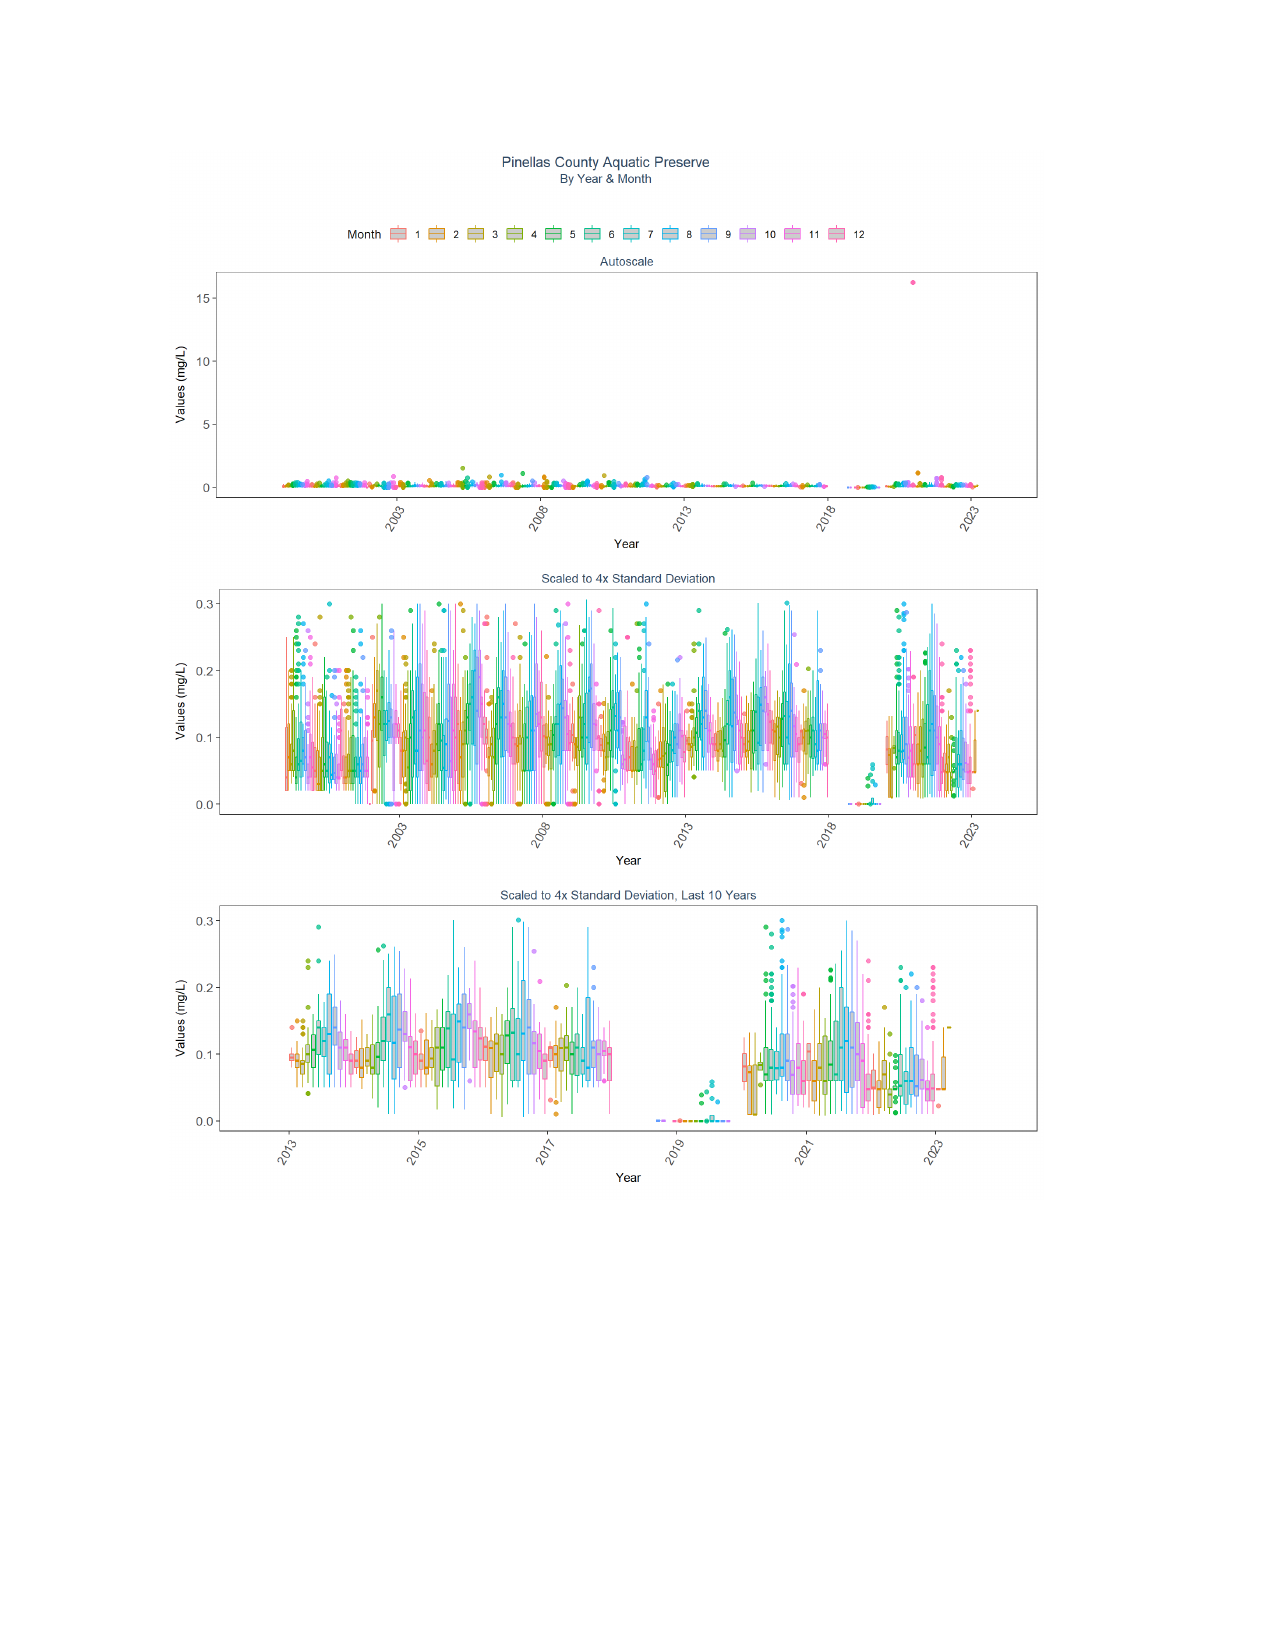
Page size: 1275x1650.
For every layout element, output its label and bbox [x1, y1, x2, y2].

picture [168, 150, 1044, 1200]
